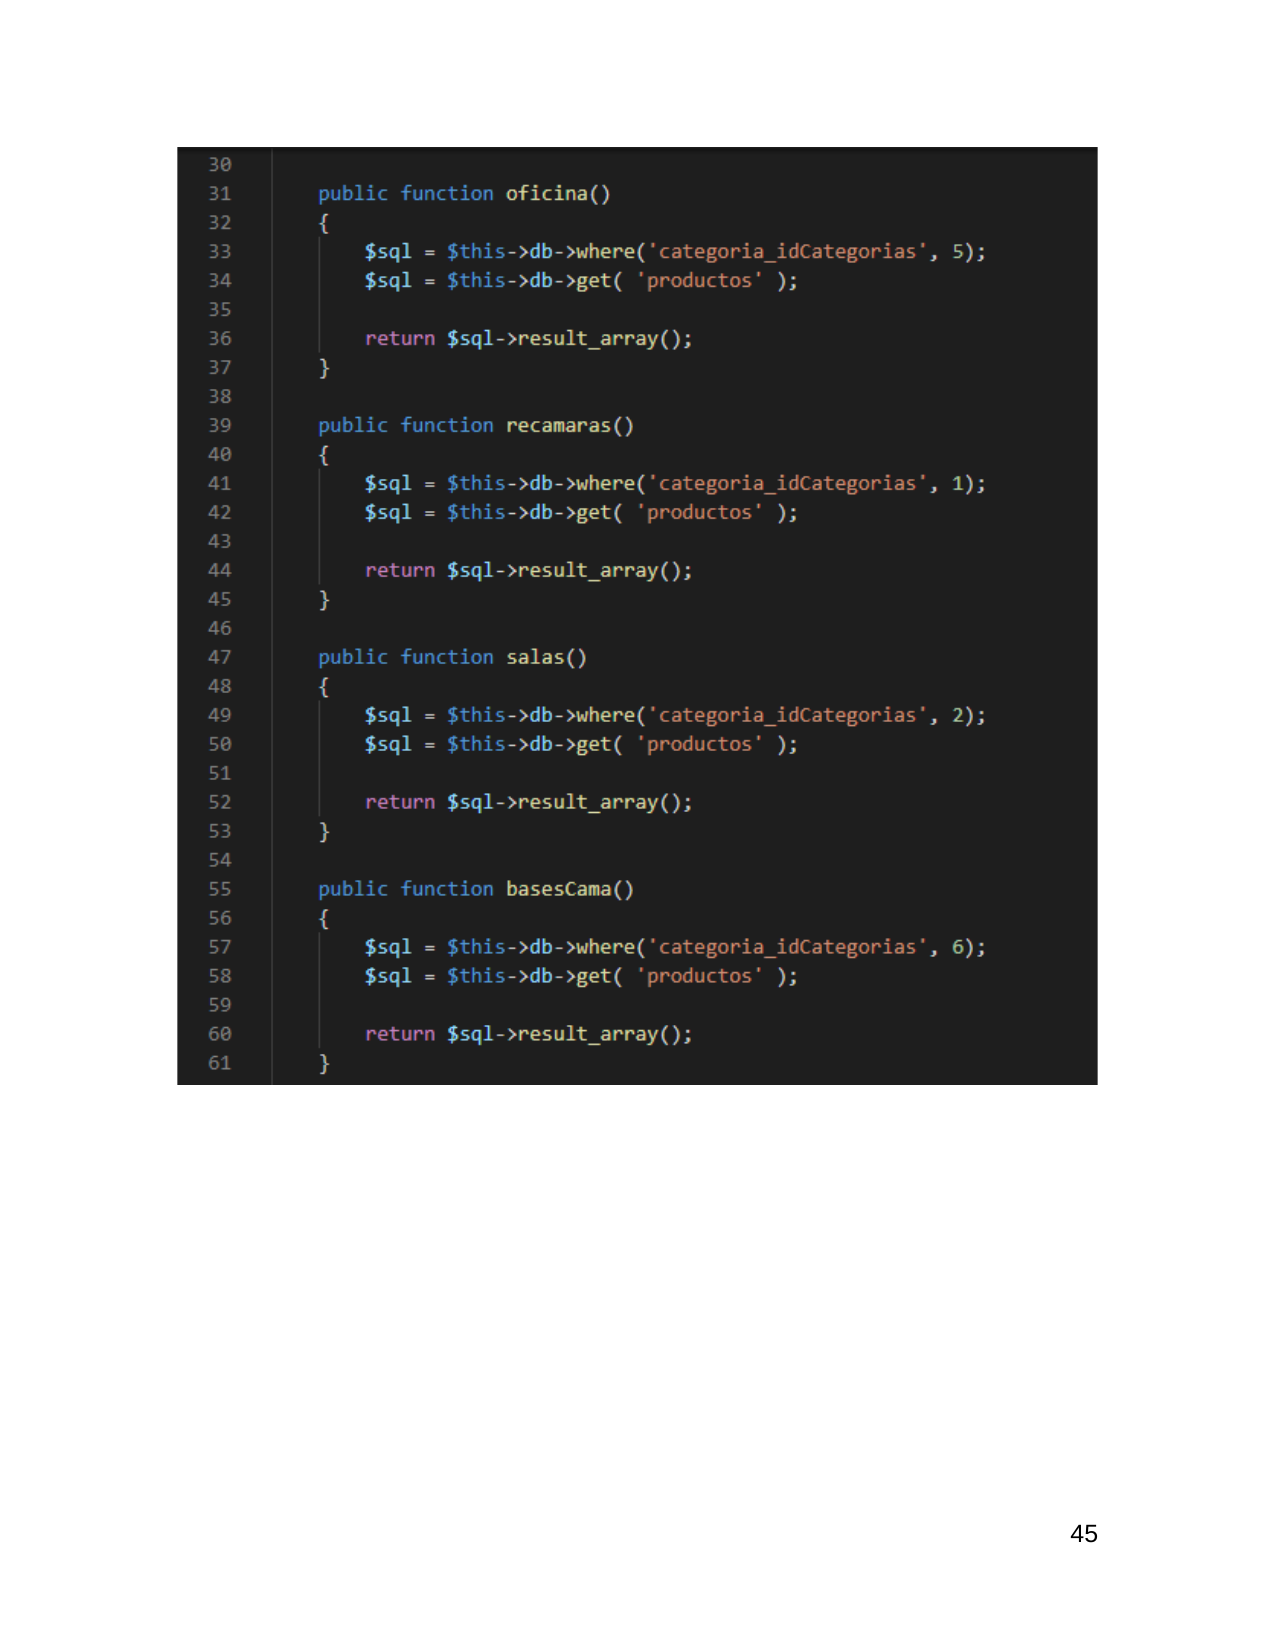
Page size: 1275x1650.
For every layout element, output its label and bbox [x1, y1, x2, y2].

picture [177, 147, 1098, 1085]
